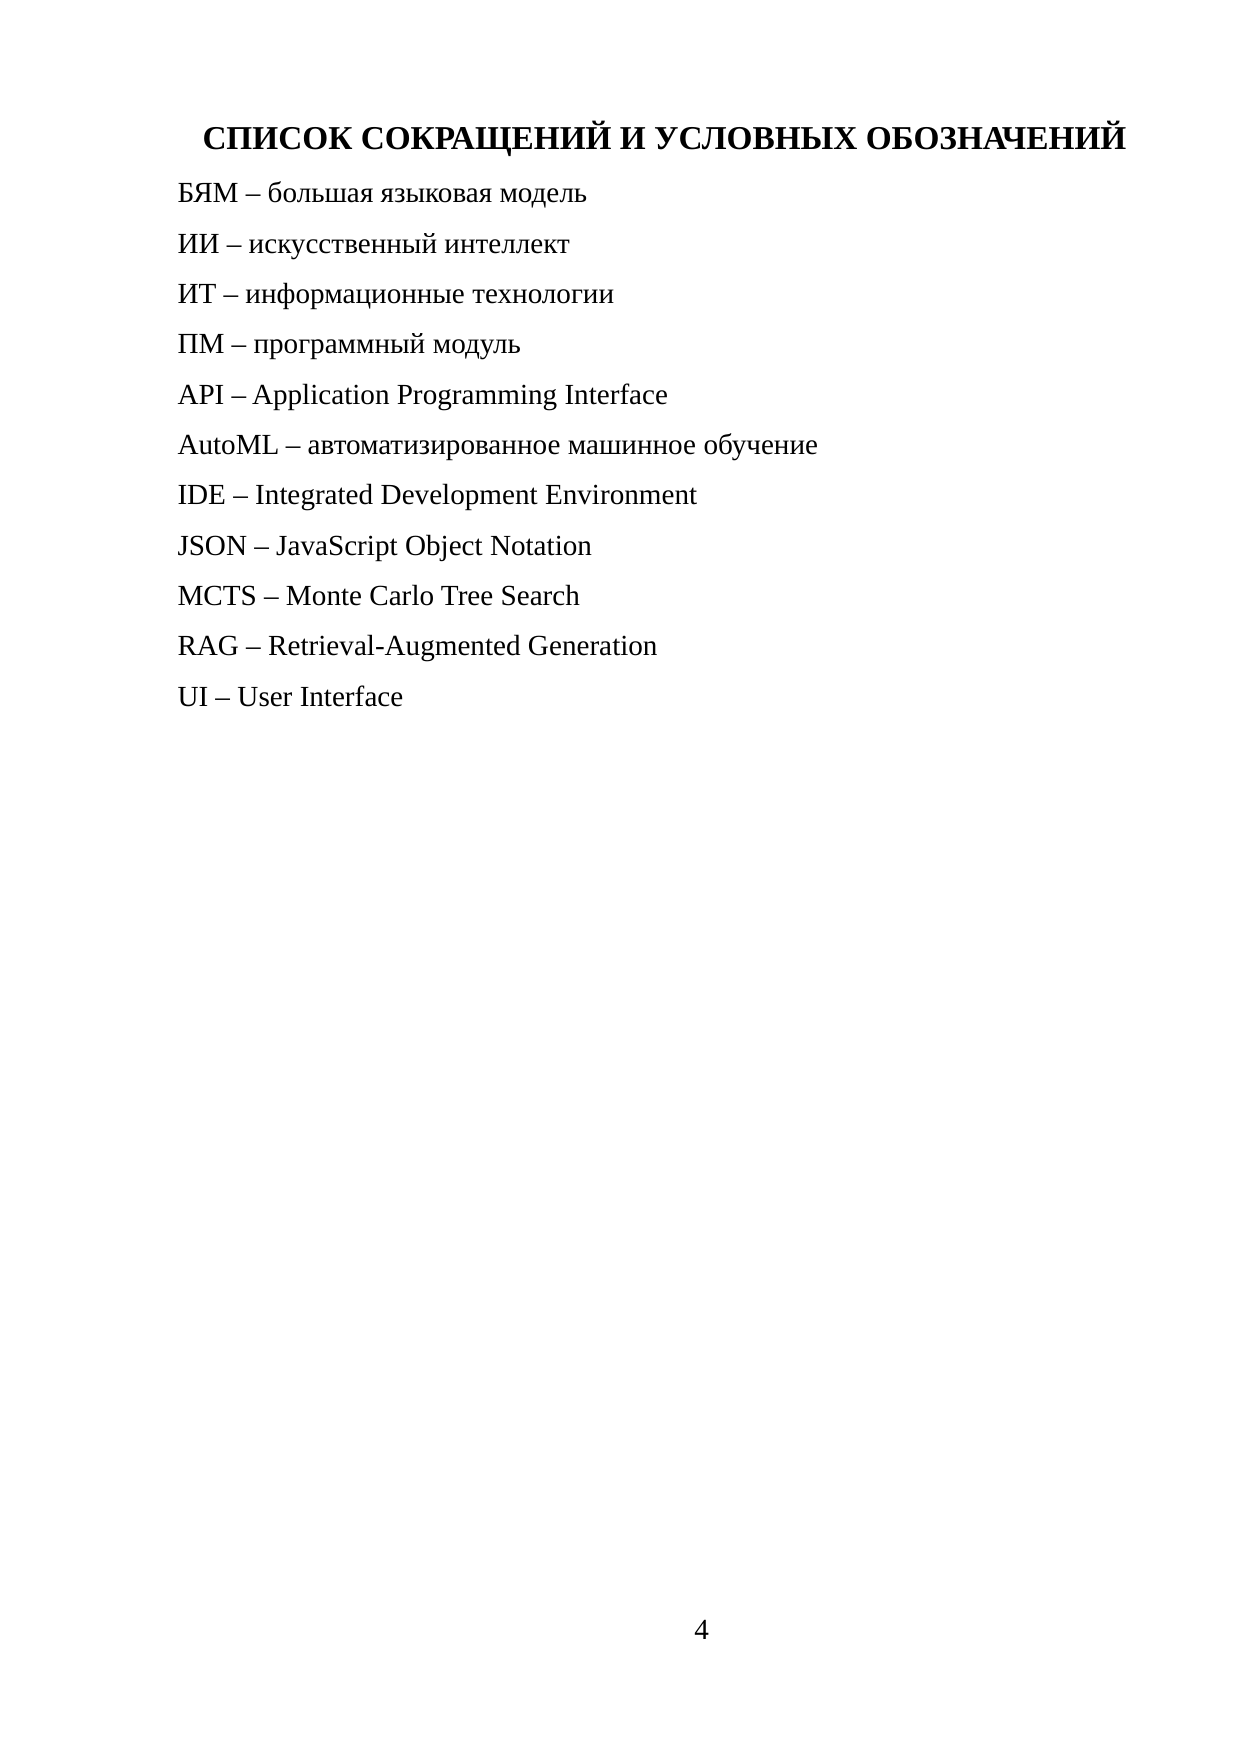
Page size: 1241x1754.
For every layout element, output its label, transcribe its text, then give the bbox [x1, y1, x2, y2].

text ИИ – искусственный интеллект [177, 226, 1152, 259]
text API – Application Programming Interface [177, 377, 1152, 410]
text RAG – Retrieval-Augmented Generation [177, 628, 1152, 662]
text MCTS – Monte Carlo Tree Search [177, 578, 1152, 612]
text БЯМ – большая языковая модель [177, 176, 1152, 209]
subtitle СПИСОК СОКРАЩЕНИЙ И УСЛОВНЫХ ОБОЗНАЧЕНИЙ [177, 118, 1152, 156]
text UI – User Interface [177, 679, 1152, 712]
text ПМ – программный модуль [177, 327, 1152, 360]
text JSON – JavaScript Object Notation [177, 528, 1152, 561]
text ИТ – информационные технологии [177, 276, 1152, 310]
text AutoML – автоматизированное машинное обучение [177, 427, 1152, 461]
text IDE – Integrated Development Environment [177, 477, 1152, 511]
